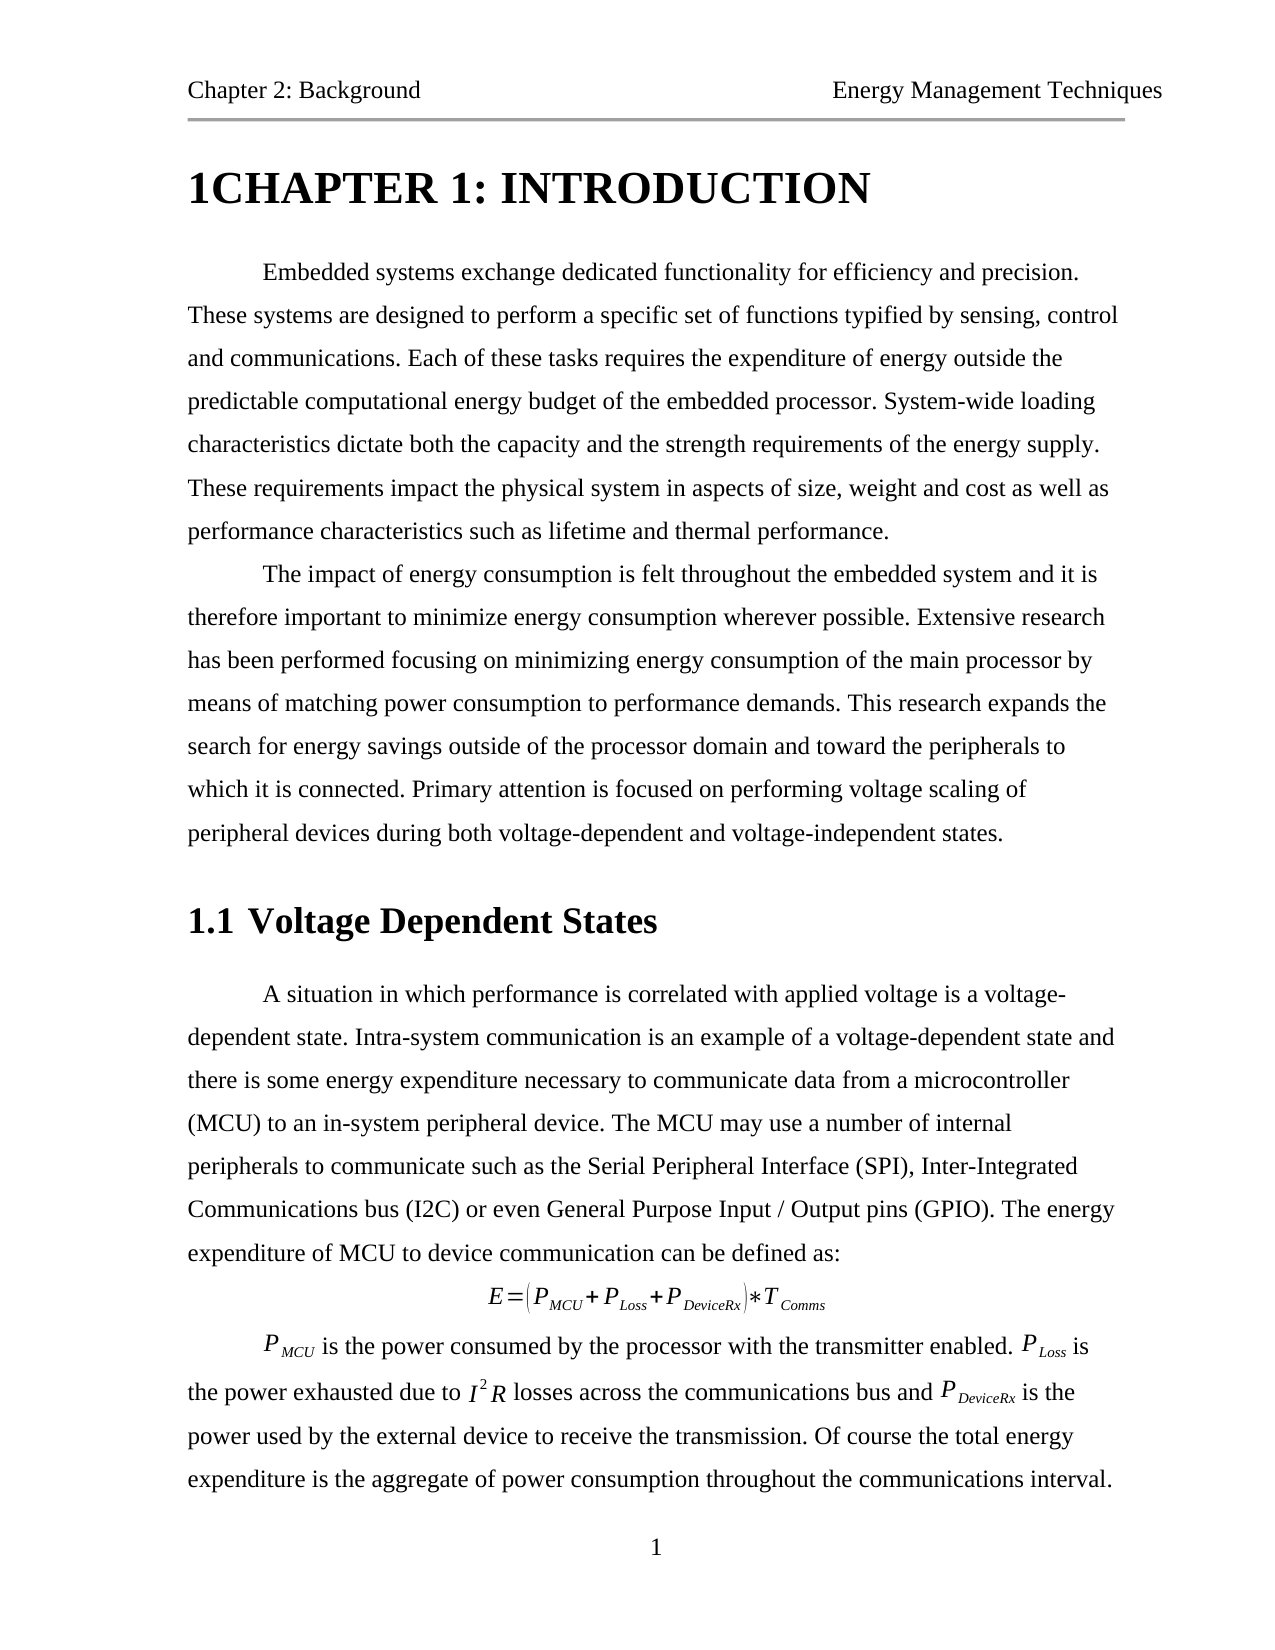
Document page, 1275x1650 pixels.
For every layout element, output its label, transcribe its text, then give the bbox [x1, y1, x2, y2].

text The impact of energy consumption is felt throughout the embedded system and it is therefore important to minimize energy consumption wherever possible. Extensive research has been performed focusing on minimizing energy consumption of the main processor by means of matching power consumption to performance demands. This research expands the search for energy savings outside of the processor domain and toward the peripherals to which it is connected. Primary attention is focused on performing voltage scaling of peripheral devices during both voltage-dependent and voltage-independent states. [187, 559, 1125, 846]
text is the power consumed by the processor with the transmitter enabled. is the power exhausted due to losses across the communications bus and is the power used by the external device to receive the transmission. Of course the total energy expenditure is the aggregate of power consumption throughout the communications interval. [187, 1330, 1125, 1493]
subtitle Voltage Dependent States [187, 898, 1125, 941]
text A situation in which performance is correlated with applied voltage is a voltage-dependent state. Intra-system communication is an example of a voltage-dependent state and there is some energy expenditure necessary to communicate data from a microcontroller (MCU) to an in-system peripheral device. The MCU may use a number of internal peripherals to communicate such as the Serial Peripheral Interface (SPI), Inter-Integrated Communications bus (I2C) or even General Purpose Input / Output pins (GPIO). The energy expenditure of MCU to device communication can be defined as: [187, 979, 1125, 1266]
text Embedded systems exchange dedicated functionality for efficiency and precision. These systems are designed to perform a specific set of functions typified by sensing, control and communications. Each of these tasks requires the expenditure of energy outside the predictable computational energy budget of the embedded processor. System-wide loading characteristics dictate both the capacity and the strength requirements of the energy supply. These requirements impact the physical system in aspects of size, weight and cost as well as performance characteristics such as lifetime and thermal performance. [187, 257, 1125, 544]
subtitle Chapter 1: Introduction [187, 161, 1125, 214]
